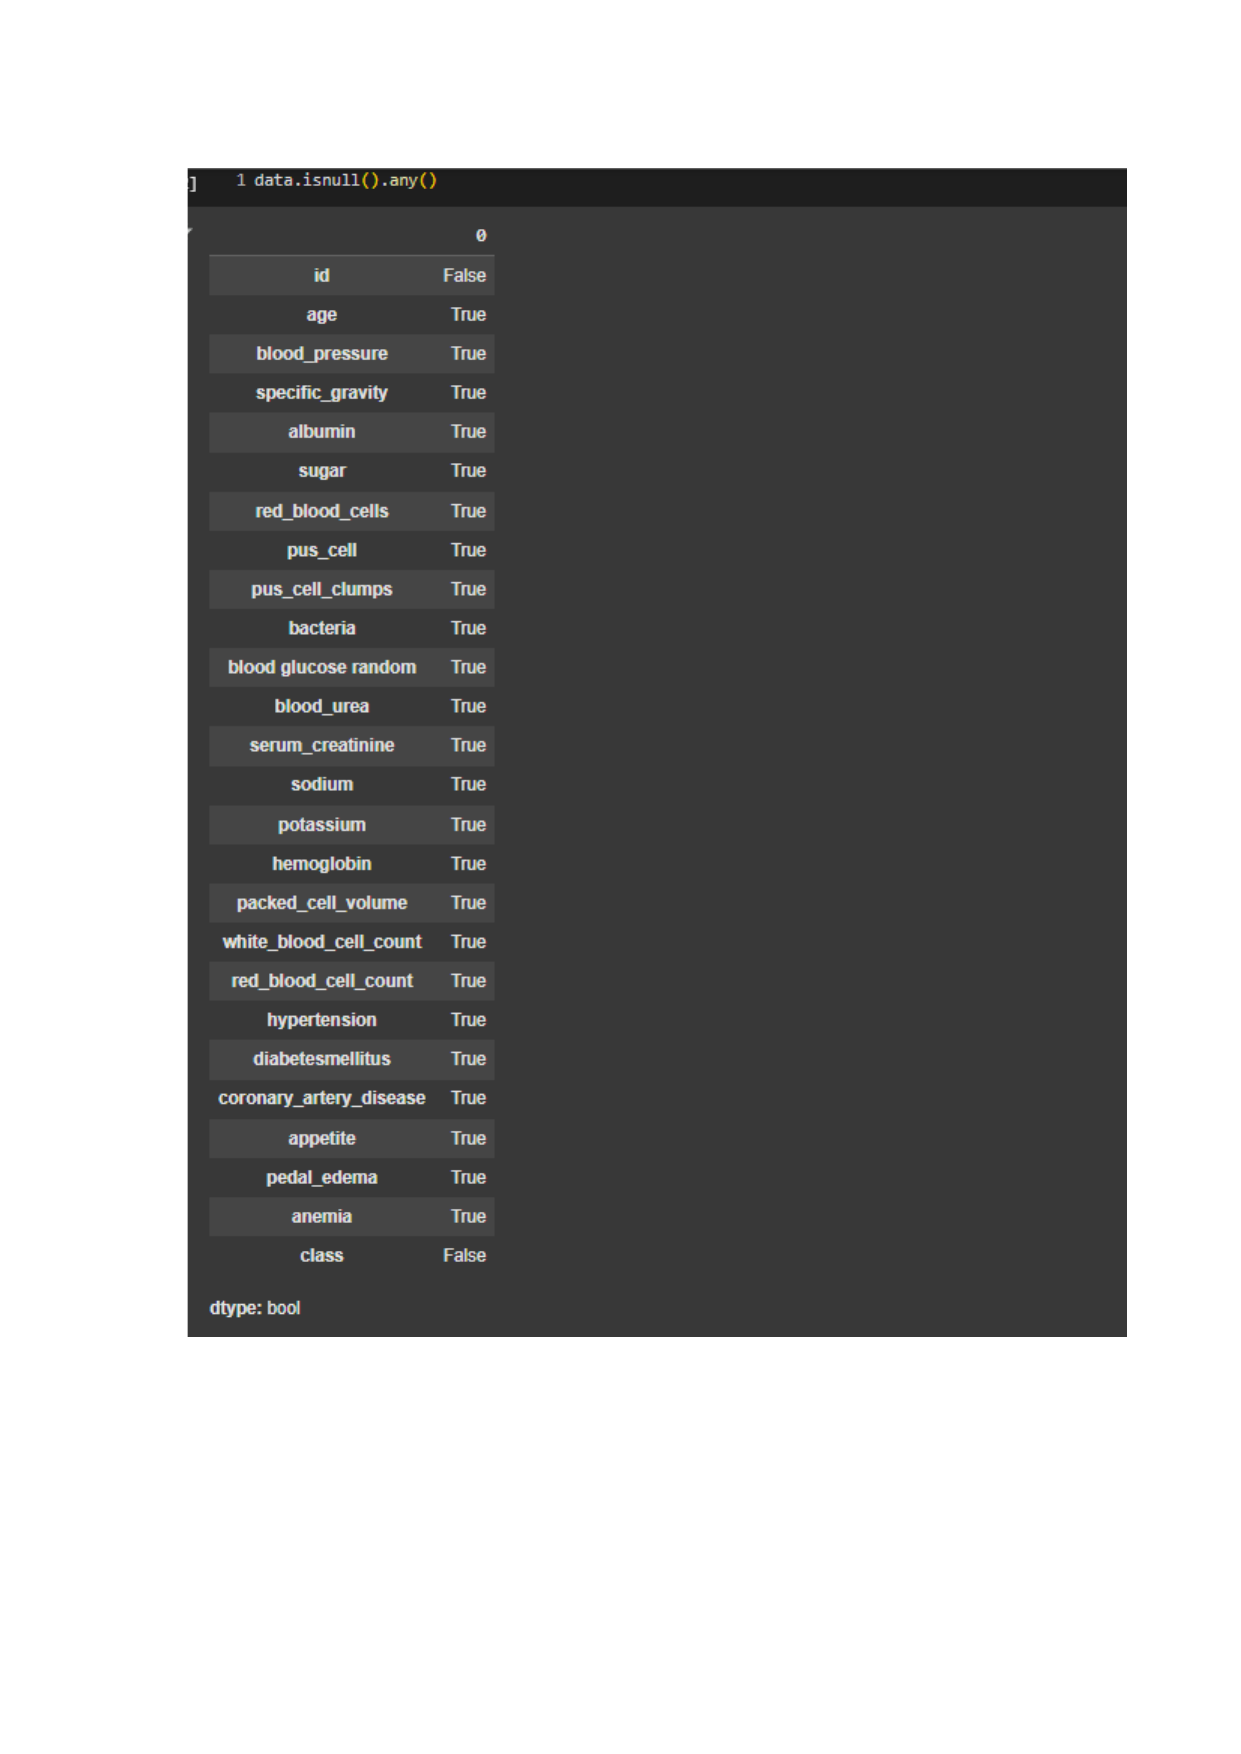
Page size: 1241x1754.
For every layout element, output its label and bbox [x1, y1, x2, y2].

picture [187, 168, 1127, 1337]
